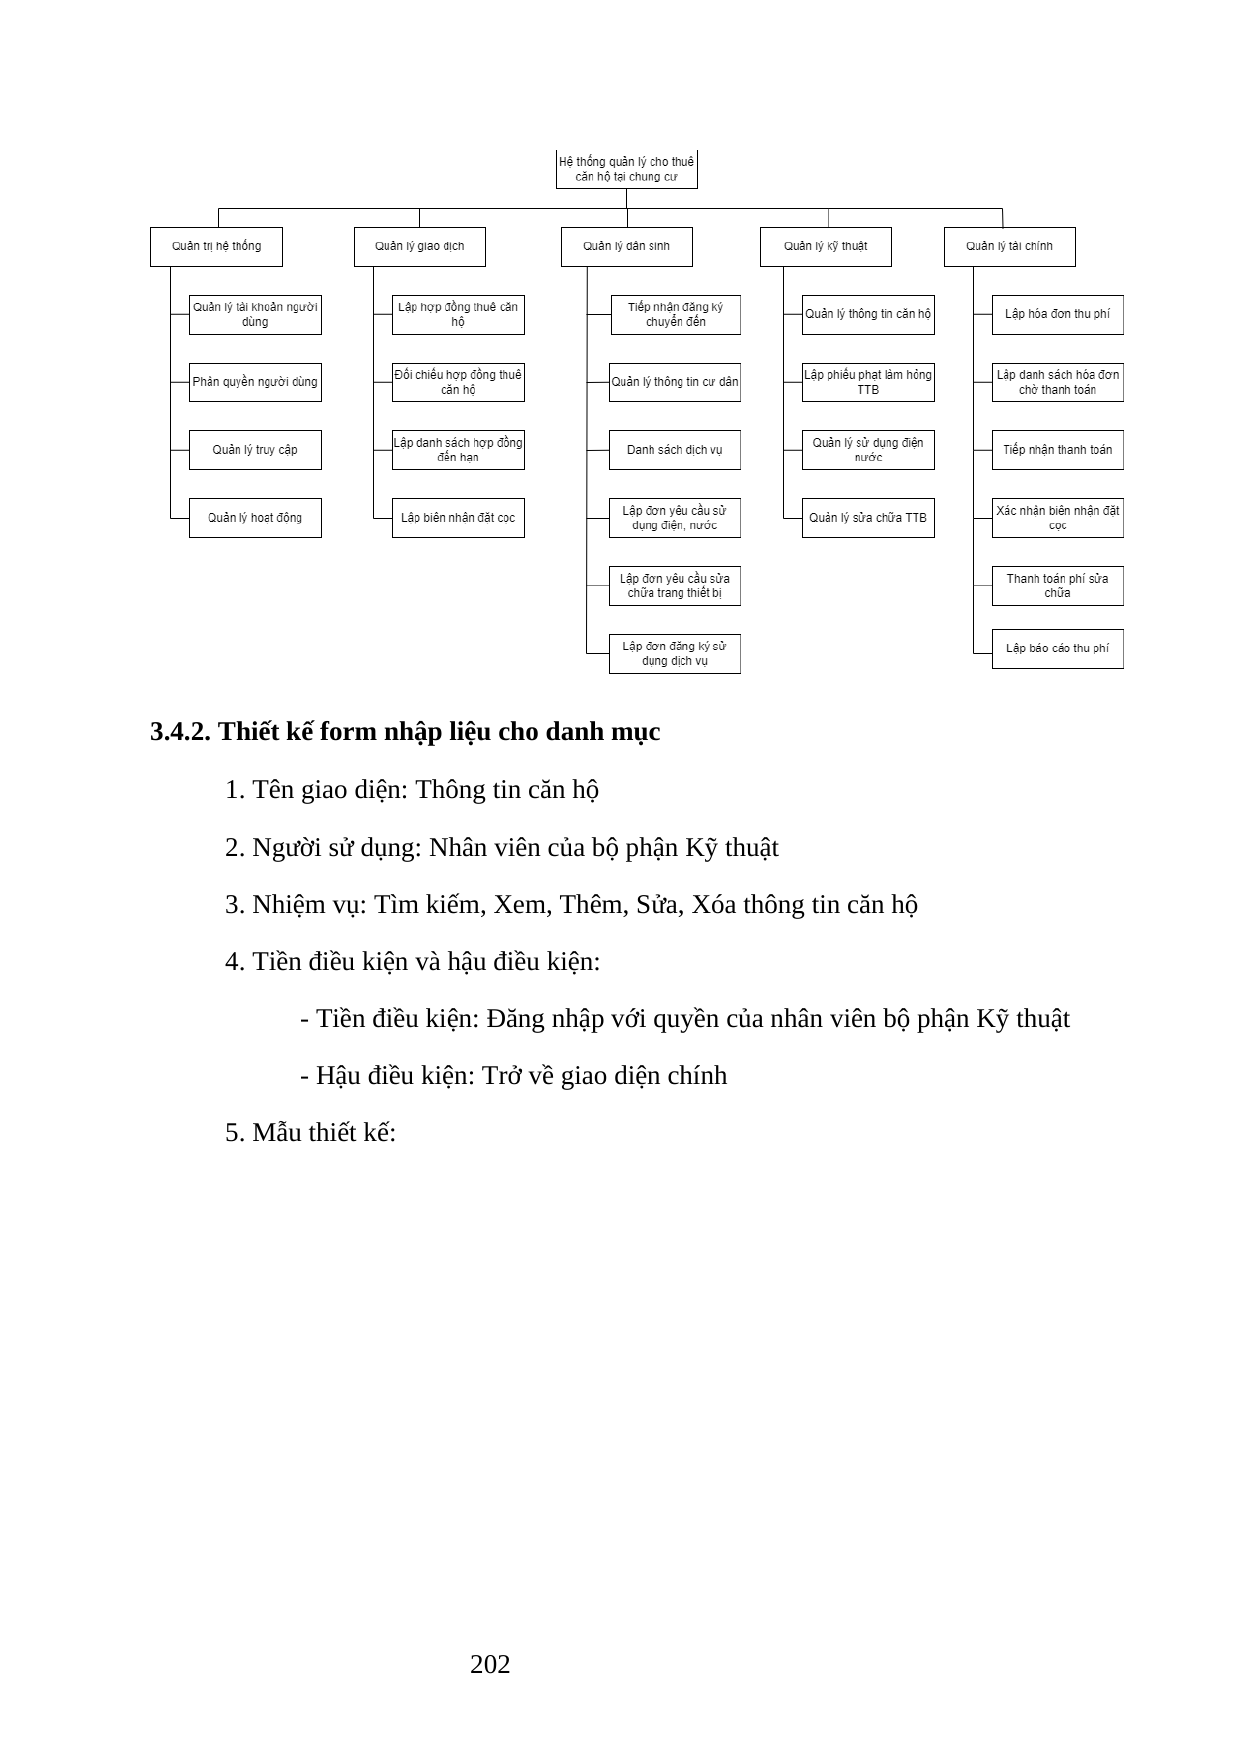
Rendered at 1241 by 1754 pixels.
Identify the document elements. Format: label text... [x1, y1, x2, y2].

list Nhiệm vụ: Tìm kiếm, Xem, Thêm, Sửa, Xóa thông tin căn hộ [225, 888, 1090, 919]
list Tên giao diện: Thông tin căn hộ [225, 774, 1090, 805]
picture [150, 150, 1124, 679]
subtitle Thiết kế form nhập liệu cho danh mục [150, 715, 1090, 747]
text - Tiền điều kiện: Đăng nhập với quyền của nhân viên bộ phận Kỹ thuật [225, 1002, 1090, 1033]
text - Hậu điều kiện: Trở về giao diện chính [225, 1059, 1090, 1090]
list Mẫu thiết kế: [225, 1116, 1090, 1147]
list Tiền điều kiện và hậu điều kiện: [225, 945, 1090, 976]
list Người sử dụng: Nhân viên của bộ phận Kỹ thuật [225, 831, 1090, 862]
